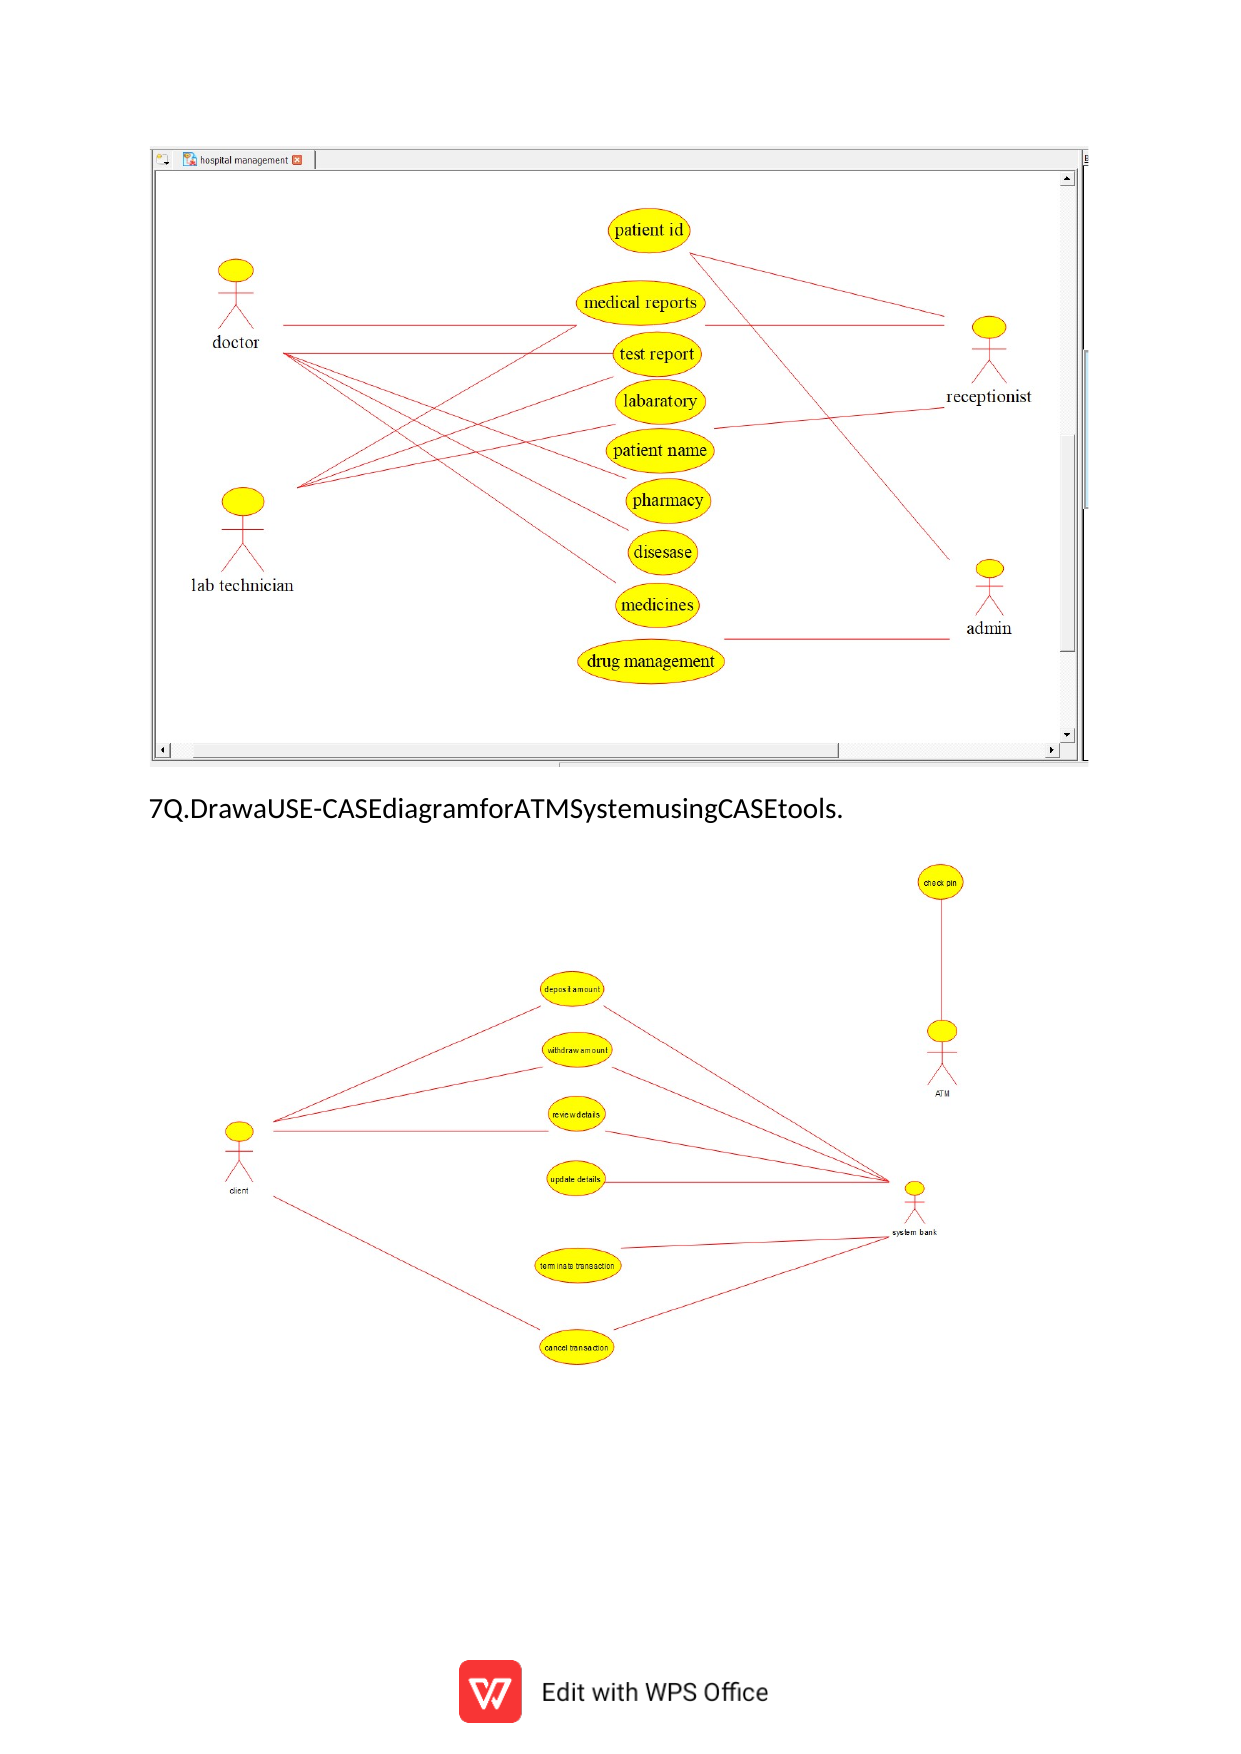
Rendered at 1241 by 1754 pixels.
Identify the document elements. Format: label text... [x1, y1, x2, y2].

picture [149, 146, 1089, 767]
picture [459, 1660, 768, 1723]
text 7Q.DrawaUSE-CASEdiagramforATMSystemusingCASEtools. [148, 792, 1076, 825]
picture [149, 854, 1177, 1462]
